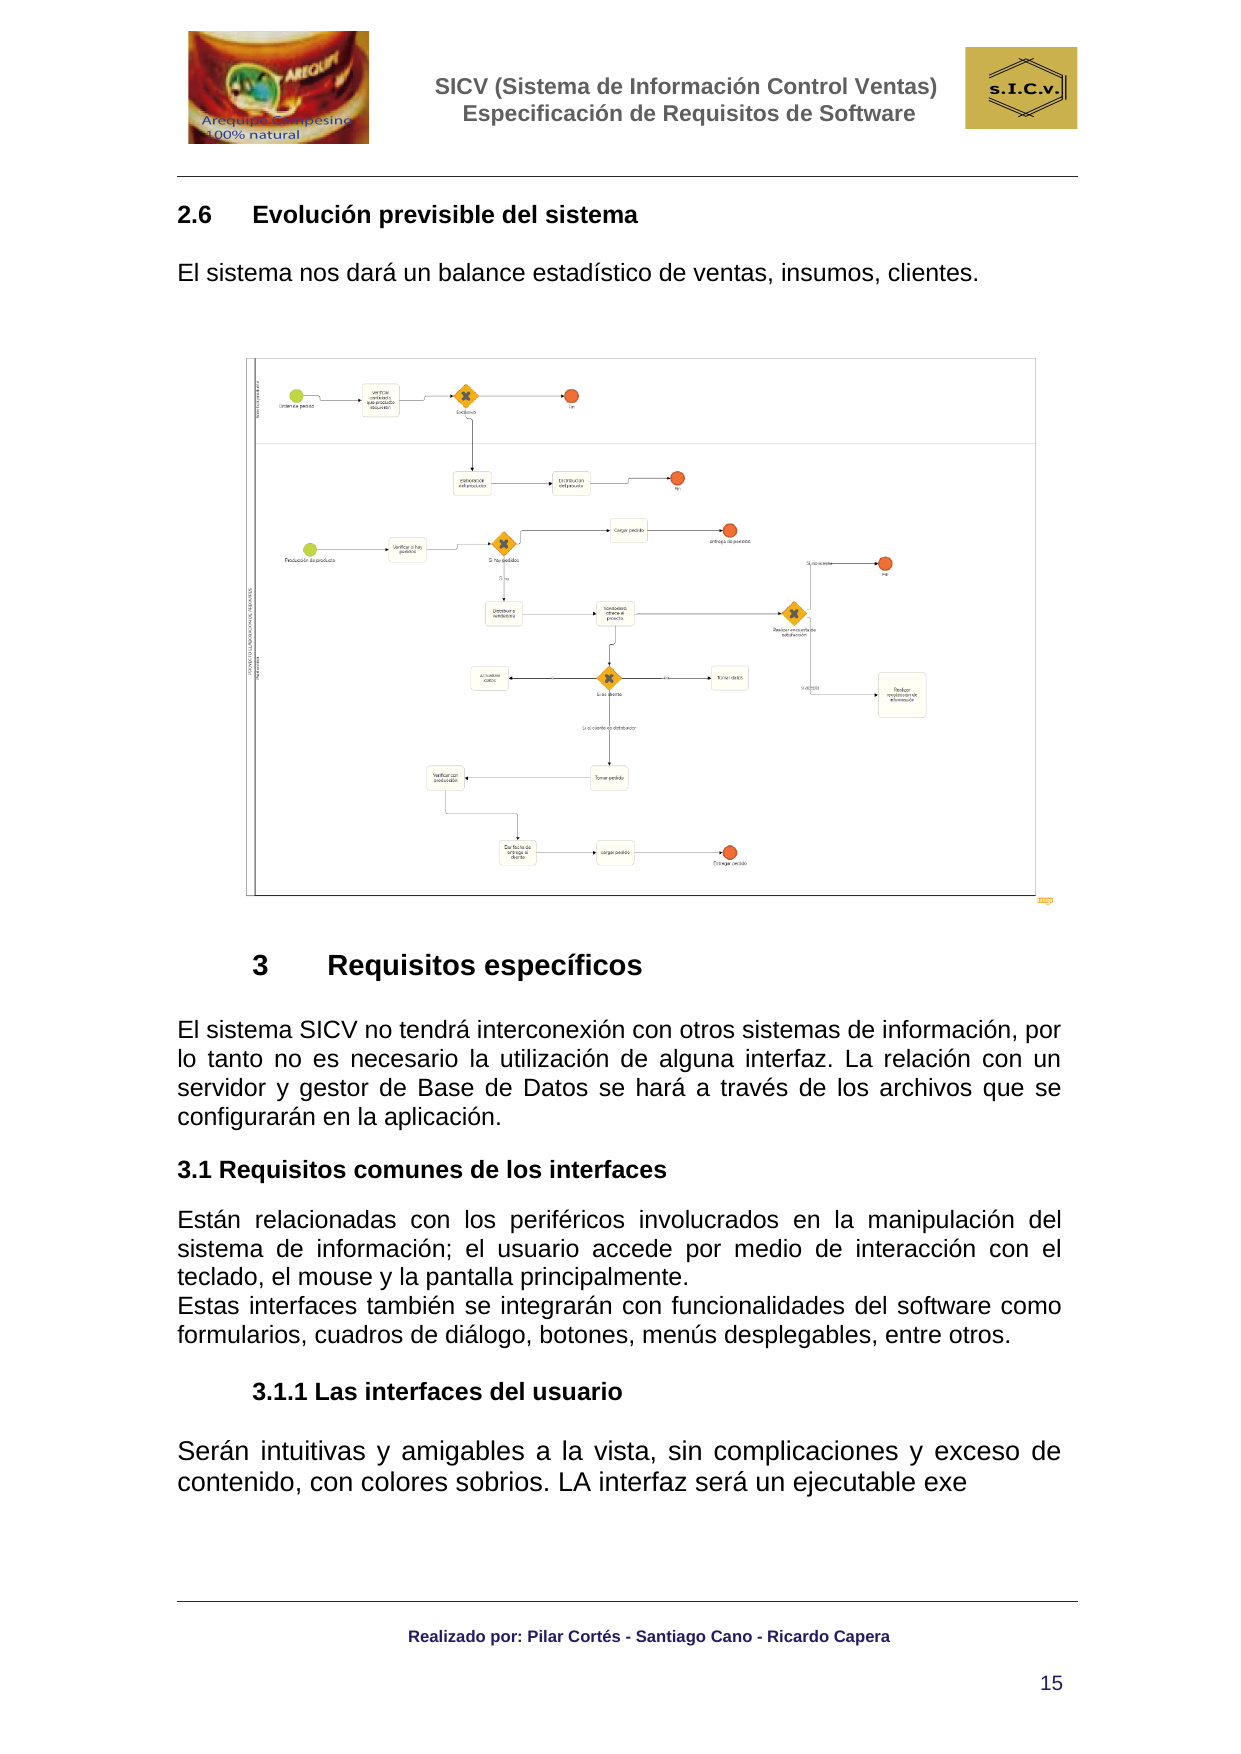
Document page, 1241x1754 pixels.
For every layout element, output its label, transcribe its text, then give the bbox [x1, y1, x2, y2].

text Estas interfaces también se integrarán con funcionalidades del software como formularios, cuadros de diálogo, botones, menús desplegables, entre otros. [177, 1291, 1063, 1348]
picture [965, 47, 1078, 129]
text 3.1 Requisitos comunes de los interfaces [177, 1155, 1063, 1184]
text 3.1.1 Las interfaces del usuario [177, 1377, 1063, 1406]
text El sistema SICV no tendrá interconexión con otros sistemas de información, por lo tanto no es necesario la utilización de alguna interfaz. La relación con un servidor y gestor de Base de Datos se hará a través de los archivos que se configurarán en la aplicación. [177, 1015, 1063, 1130]
text Están relacionadas con los periféricos involucrados en la manipulación del sistema de información; el usuario accede por medio de interacción con el teclado, el mouse y la pantalla principalmente. [177, 1205, 1063, 1291]
text Serán intuitivas y amigables a la vista, sin complicaciones y exceso de contenido, con colores sobrios. LA interfaz será un ejecutable exe [177, 1435, 1063, 1497]
picture [239, 344, 1063, 925]
text El sistema nos dará un balance estadístico de ventas, insumos, clientes. [177, 258, 1063, 287]
picture [188, 31, 370, 144]
text 2.6 Evolución previsible del sistema [177, 201, 1063, 229]
text 3 Requisitos específicos [177, 948, 1063, 982]
